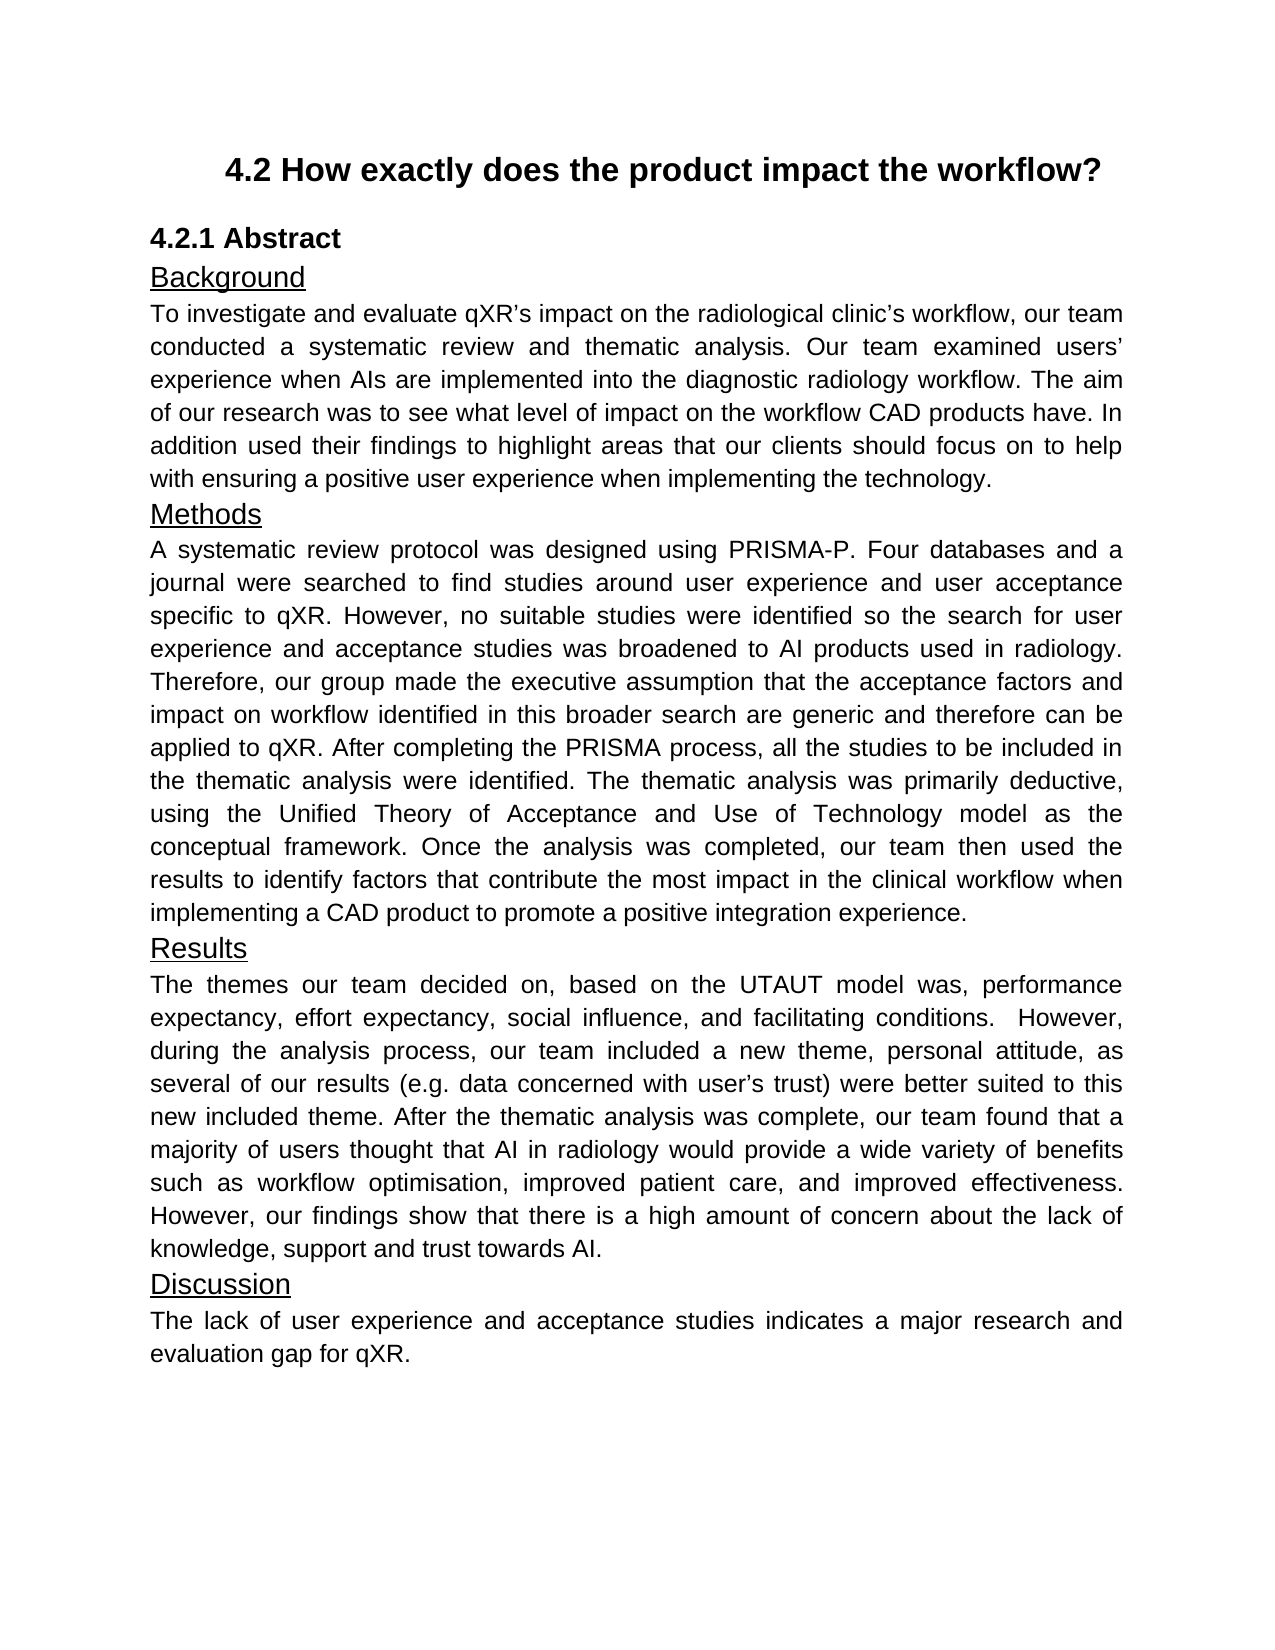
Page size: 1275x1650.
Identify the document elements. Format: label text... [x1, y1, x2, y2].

subtitle 4.2 How exactly does the product impact the workflow? [225, 150, 1113, 188]
text The lack of user experience and acceptance studies indicates a major research and evaluation gap for qXR. [150, 1306, 1125, 1367]
text Discussion [150, 1267, 1125, 1301]
text Methods [150, 497, 1125, 530]
text The themes our team decided on, based on the UTAUT model was, performance expectancy, effort expectancy, social influence, and facilitating conditions. However, during the analysis process, our team included a new theme, personal attitude, as several of our results (e.g. data concerned with user’s trust) were better suited to this new included theme. After the thematic analysis was complete, our team found that a majority of users thought that AI in radiology would provide a wide variety of benefits such as workflow optimisation, improved patient care, and improved effectiveness. However, our findings show that there is a high amount of concern about the lack of knowledge, support and trust towards AI. [150, 970, 1125, 1263]
subtitle 4.2.1 Abstract [150, 221, 1125, 255]
text Results [150, 931, 1125, 965]
text To investigate and evaluate qXR’s impact on the radiological clinic’s workflow, our team conducted a systematic review and thematic analysis. Our team examined users’ experience when AIs are implemented into the diagnostic radiology workflow. The aim of our research was to see what level of impact on the workflow CAD products have. In addition used their findings to highlight areas that our clients should focus on to help with ensuring a positive user experience when implementing the technology. [150, 298, 1125, 492]
text Background [150, 260, 1125, 293]
text A systematic review protocol was designed using PRISMA-P. Four databases and a journal were searched to find studies around user experience and user acceptance specific to qXR. However, no suitable studies were identified so the search for user experience and acceptance studies was broadened to AI products used in radiology. Therefore, our group made the executive assumption that the acceptance factors and impact on workflow identified in this broader search are generic and therefore can be applied to qXR. After completing the PRISMA process, all the studies to be included in the thematic analysis were identified. The thematic analysis was primarily deductive, using the Unified Theory of Acceptance and Use of Technology model as the conceptual framework. Once the analysis was completed, our team then used the results to identify factors that contribute the most impact in the clinical workflow when implementing a CAD product to promote a positive integration experience. [150, 535, 1125, 927]
